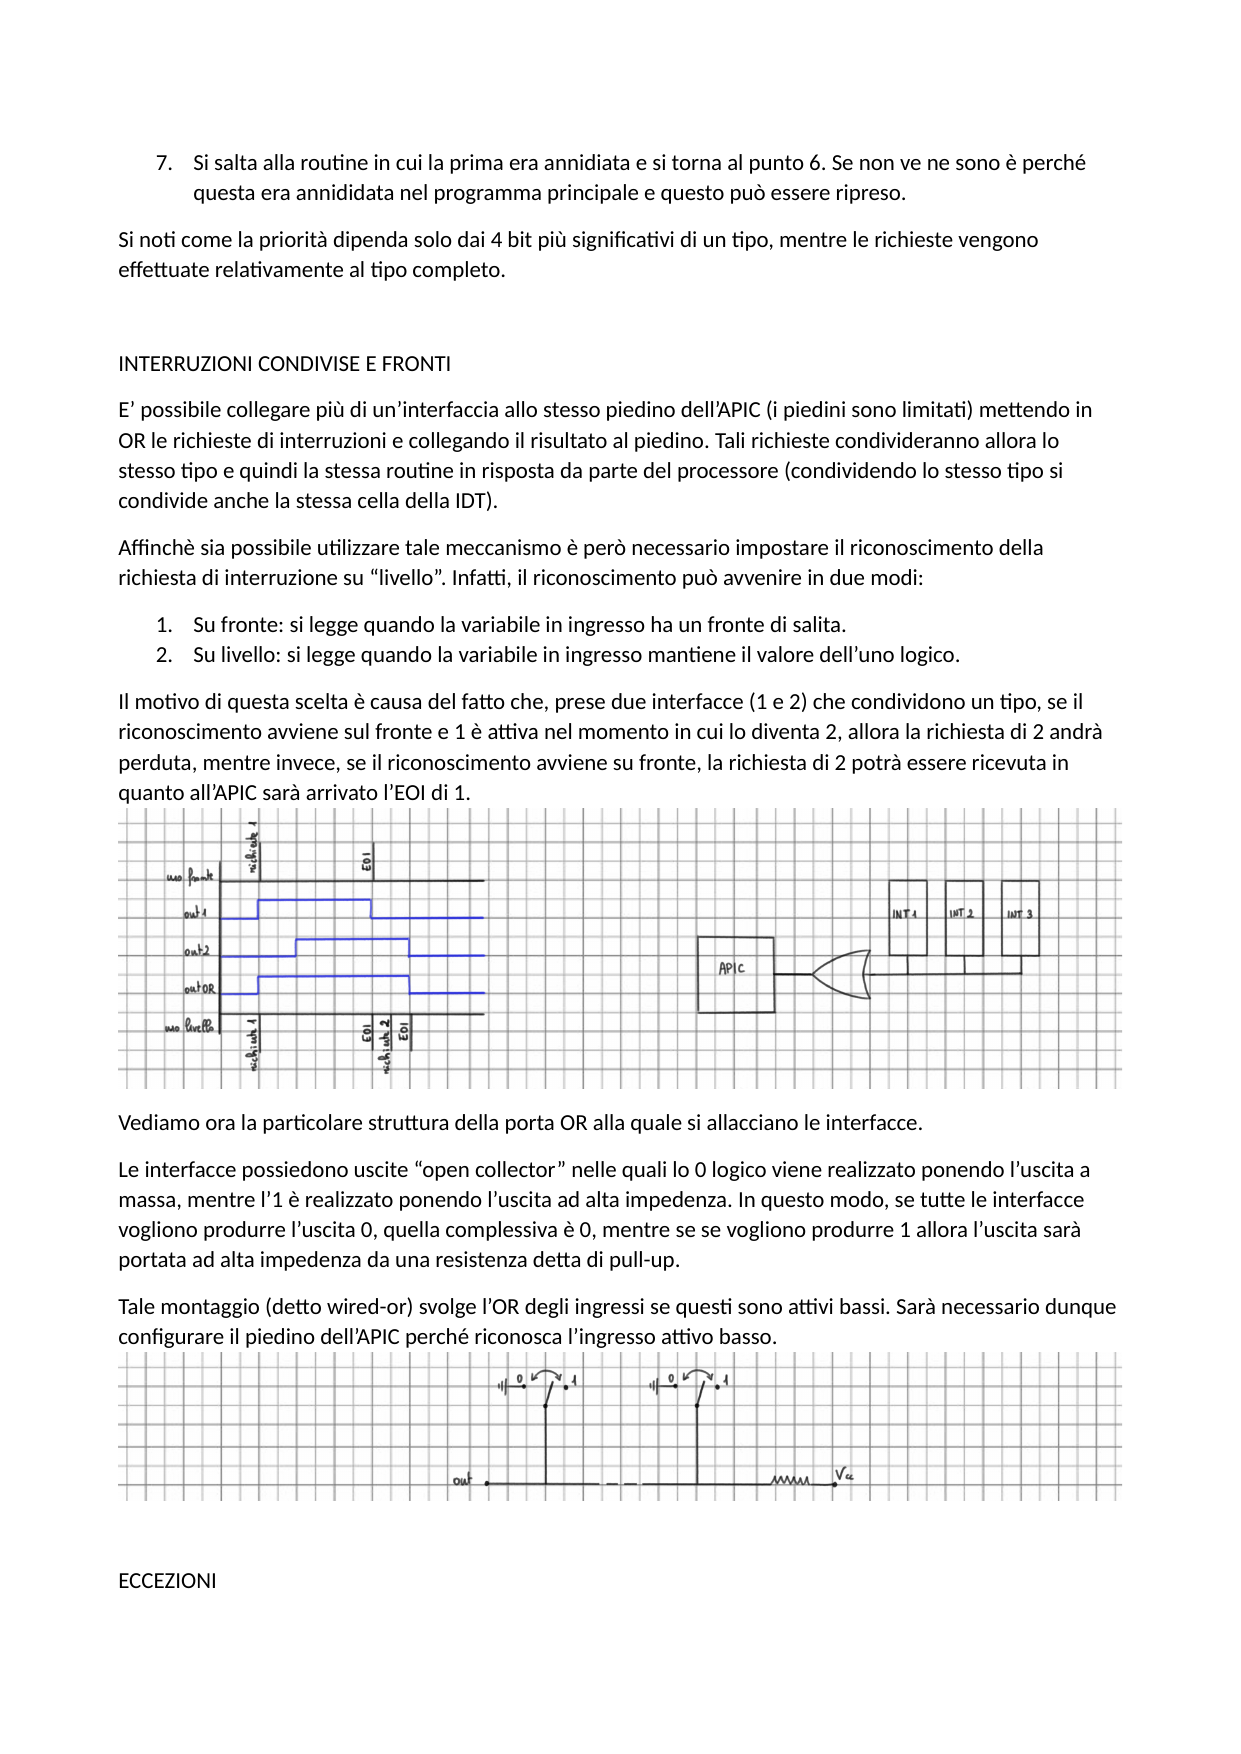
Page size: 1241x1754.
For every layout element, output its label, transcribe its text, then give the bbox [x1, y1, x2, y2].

picture [118, 808, 1123, 1089]
text INTERRUZIONI CONDIVISE E FRONTI [118, 349, 1122, 377]
list Su fronte: si legge quando la variabile in ingresso ha un fronte di salita. [156, 610, 1122, 638]
text E’ possibile collegare più di un’interfaccia allo stesso piedino dell’APIC (i piedini sono limitati) mettendo in OR le richieste di interruzioni e collegando il risultato al piedino. Tali richieste condivideranno allora lo stesso tipo e quindi la stessa routine in risposta da parte del processore (condividendo lo stesso tipo si condivide anche la stessa cella della IDT). [118, 396, 1122, 514]
list Si salta alla routine in cui la prima era annidiata e si torna al punto 6. Se non ve ne sono è perché questa era annididata nel programma principale e questo può essere ripreso. [156, 148, 1122, 206]
text Vediamo ora la particolare struttura della porta OR alla quale si allacciano le interfacce. [118, 1108, 1122, 1136]
picture [118, 1352, 1123, 1501]
text Si noti come la priorità dipenda solo dai 4 bit più significativi di un tipo, mentre le richieste vengono effettuate relativamente al tipo completo. [118, 225, 1122, 283]
text Il motivo di questa scelta è causa del fatto che, prese due interfacce (1 e 2) che condividono un tipo, se il riconoscimento avviene sul fronte e 1 è attiva nel momento in cui lo diventa 2, allora la richiesta di 2 andrà perduta, mentre invece, se il riconoscimento avviene su fronte, la richiesta di 2 potrà essere ricevuta in quanto all’APIC sarà arrivato l’EOI di 1. [118, 687, 1122, 808]
text Affinchè sia possibile utilizzare tale meccanismo è però necessario impostare il riconoscimento della richiesta di interruzione su “livello”. Infatti, il riconoscimento può avvenire in due modi: [118, 533, 1122, 591]
list Su livello: si legge quando la variabile in ingresso mantiene il valore dell’uno logico. [156, 640, 1122, 668]
text ECCEZIONI [118, 1566, 1122, 1594]
text Le interfacce possiedono uscite “open collector” nelle quali lo 0 logico viene realizzato ponendo l’uscita a massa, mentre l’1 è realizzato ponendo l’uscita ad alta impedenza. In questo modo, se tutte le interfacce vogliono produrre l’uscita 0, quella complessiva è 0, mentre se se vogliono produrre 1 allora l’uscita sarà portata ad alta impedenza da una resistenza detta di pull-up. [118, 1155, 1122, 1273]
text Tale montaggio (detto wired-or) svolge l’OR degli ingressi se questi sono attivi bassi. Sarà necessario dunque configurare il piedino dell’APIC perché riconosca l’ingresso attivo basso. [118, 1292, 1122, 1352]
